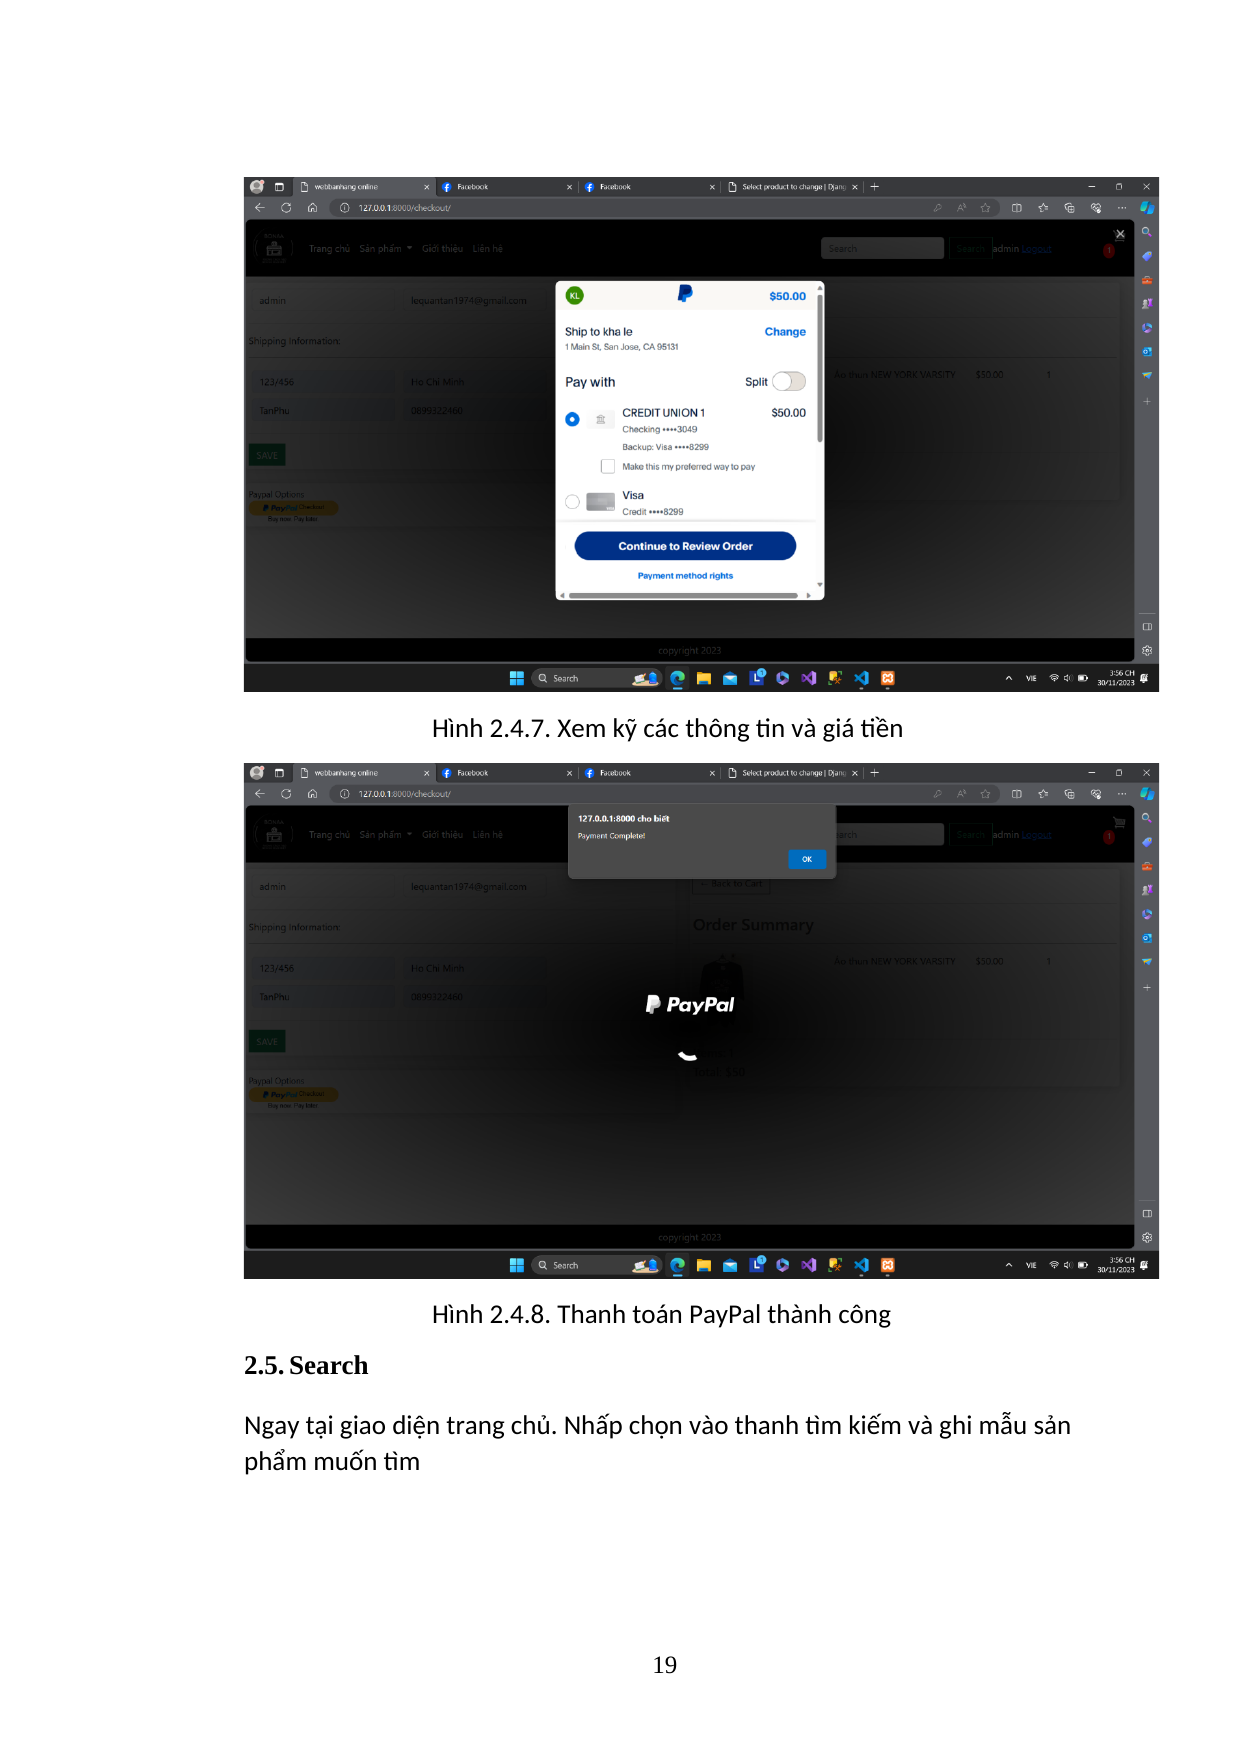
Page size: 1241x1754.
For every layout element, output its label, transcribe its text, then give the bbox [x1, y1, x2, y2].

text Ngay tại giao diện trang chủ. Nhấp chọn vào thanh tìm kiếm và ghi mẫu sản phẩm muốn tìm [244, 1408, 1122, 1477]
picture [243, 763, 1160, 1279]
text Hình 2.4.7. Xem kỹ các thông tin và giá tiền [244, 711, 1122, 744]
subtitle Search [244, 1349, 1122, 1380]
text Hình 2.4.8. Thanh toán PayPal thành công [244, 1297, 1122, 1330]
picture [243, 177, 1160, 692]
